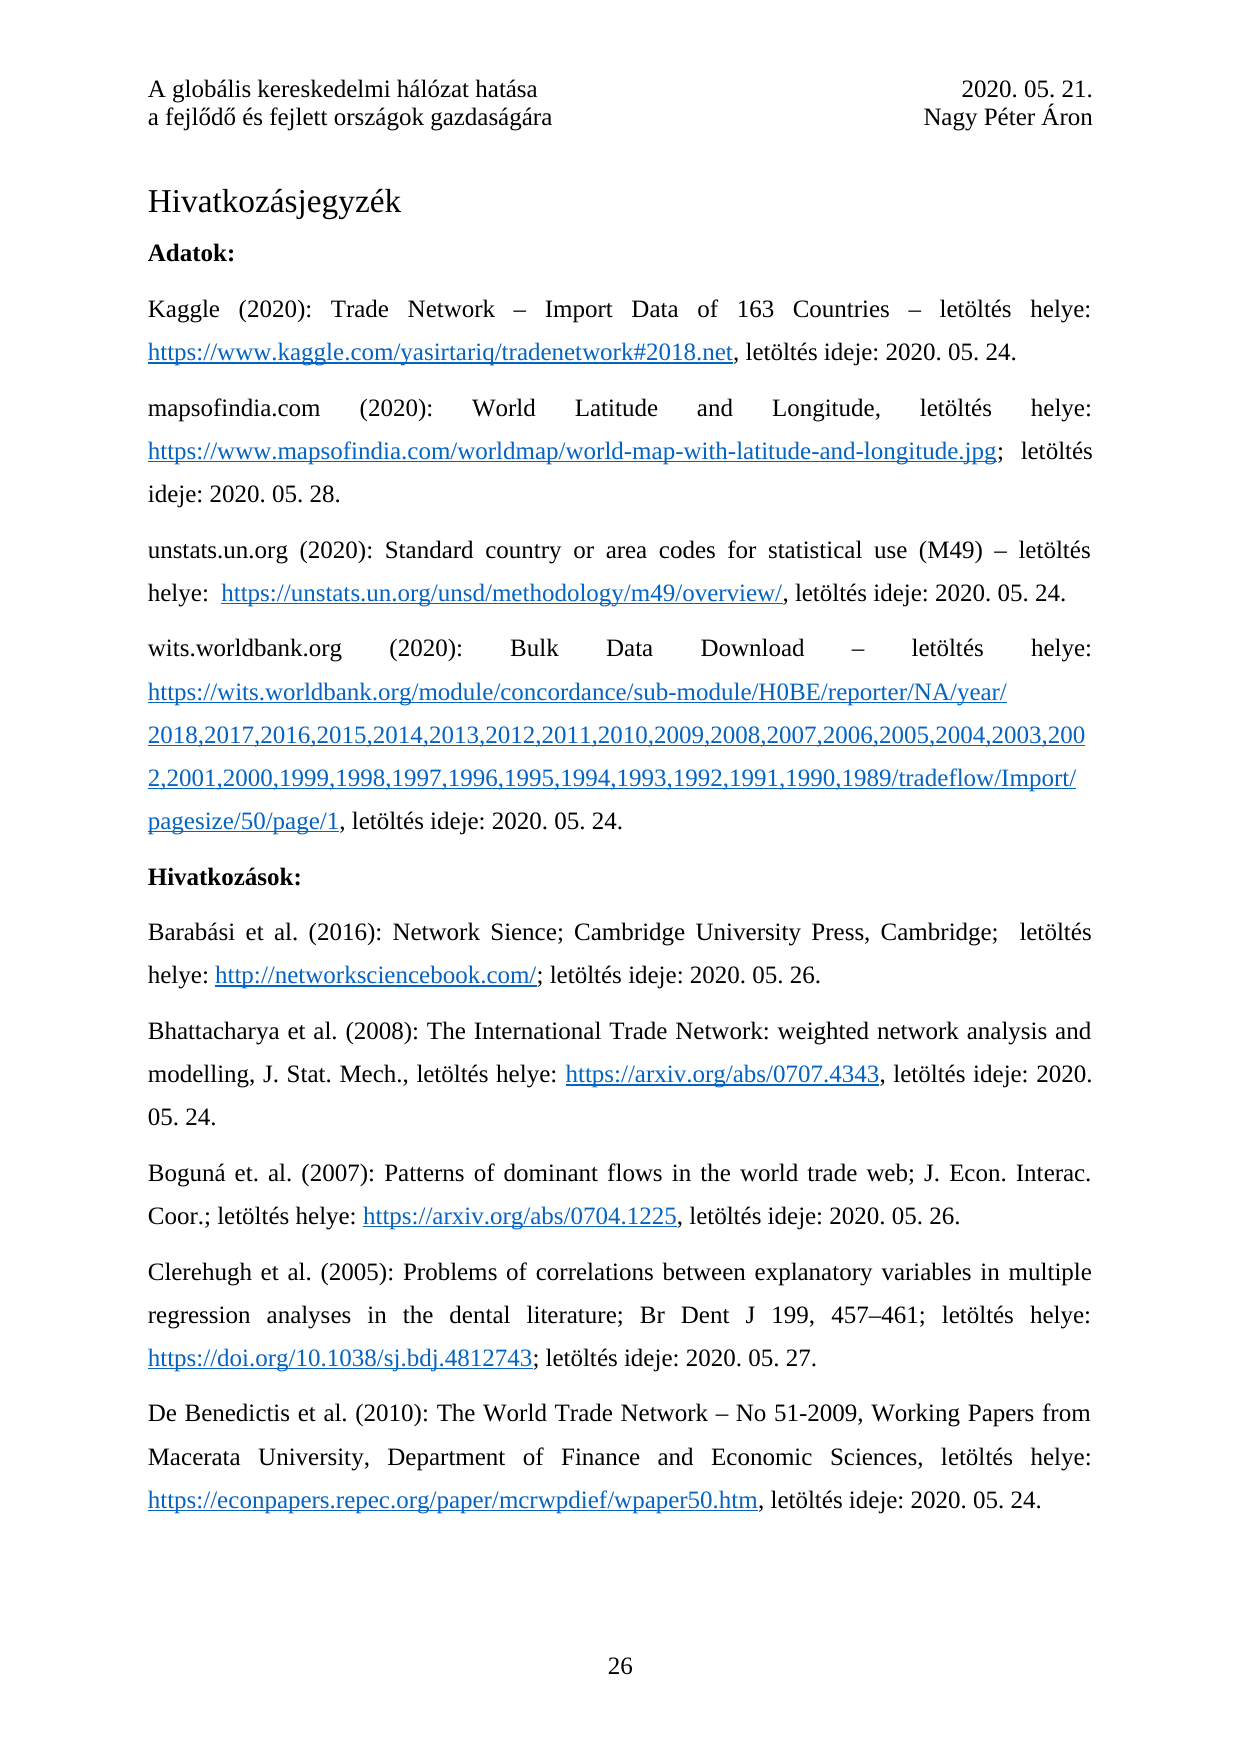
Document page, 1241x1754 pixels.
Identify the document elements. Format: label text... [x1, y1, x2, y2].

text Clerehugh et al. (2005): Problems of correlations between explanatory variables in multiple regression analyses in the dental literature; Br Dent J 199, 457–461; letöltés helye: https://doi.org/10.1038/sj.bdj.4812743; letöltés ideje: 2020. 05. 27. [148, 1257, 1093, 1372]
text wits.worldbank.org (2020): Bulk Data Download – letöltés helye: https://wits.worldbank.org/module/concordance/sub-module/H0BE/reporter/NA/year/2018,2017,2016,2015,2014,2013,2012,2011,2010,2009,2008,2007,2006,2005,2004,2003,2002,2001,2000,1999,1998,1997,1996,1995,1994,1993,1992,1991,1990,1989/tradeflow/Import/pagesize/50/page/1, letöltés ideje: 2020. 05. 24. [148, 633, 1093, 835]
text Barabási et al. (2016): Network Sience; Cambridge University Press, Cambridge; letöltés helye: http://networksciencebook.com/; letöltés ideje: 2020. 05. 26. [148, 917, 1093, 989]
text mapsofindia.com (2020): World Latitude and Longitude, letöltés helye: https://www.mapsofindia.com/worldmap/world-map-with-latitude-and-longitude.jpg; letöltés ideje: 2020. 05. 28. [148, 393, 1093, 508]
text Kaggle (2020): Trade Network – Import Data of 163 Countries – letöltés helye: https://www.kaggle.com/yasirtariq/tradenetwork#2018.net, letöltés ideje: 2020. 05. 24. [148, 294, 1093, 366]
text De Benedictis et al. (2010): The World Trade Network – No 51-2009, Working Papers from Macerata University, Department of Finance and Economic Sciences, letöltés helye: https://econpapers.repec.org/paper/mcrwpdief/wpaper50.htm, letöltés ideje: 2020. 05. 24. [148, 1398, 1093, 1513]
text Boguná et. al. (2007): Patterns of dominant flows in the world trade web; J. Econ. Interac. Coor.; letöltés helye: https://arxiv.org/abs/0704.1225, letöltés ideje: 2020. 05. 26. [148, 1158, 1093, 1230]
subtitle Hivatkozásjegyzék [148, 181, 1093, 219]
text unstats.un.org (2020): Standard country or area codes for statistical use (M49) – letöltés helye: https://unstats.un.org/unsd/methodology/m49/overview/, letöltés ideje: 2020. 05. 24. [148, 535, 1093, 607]
text Bhattacharya et al. (2008): The International Trade Network: weighted network analysis and modelling, J. Stat. Mech., letöltés helye: https://arxiv.org/abs/0707.4343, letöltés ideje: 2020. 05. 24. [148, 1016, 1093, 1131]
subtitle Adatok: [148, 238, 1093, 267]
subtitle Hivatkozások: [148, 862, 1093, 890]
